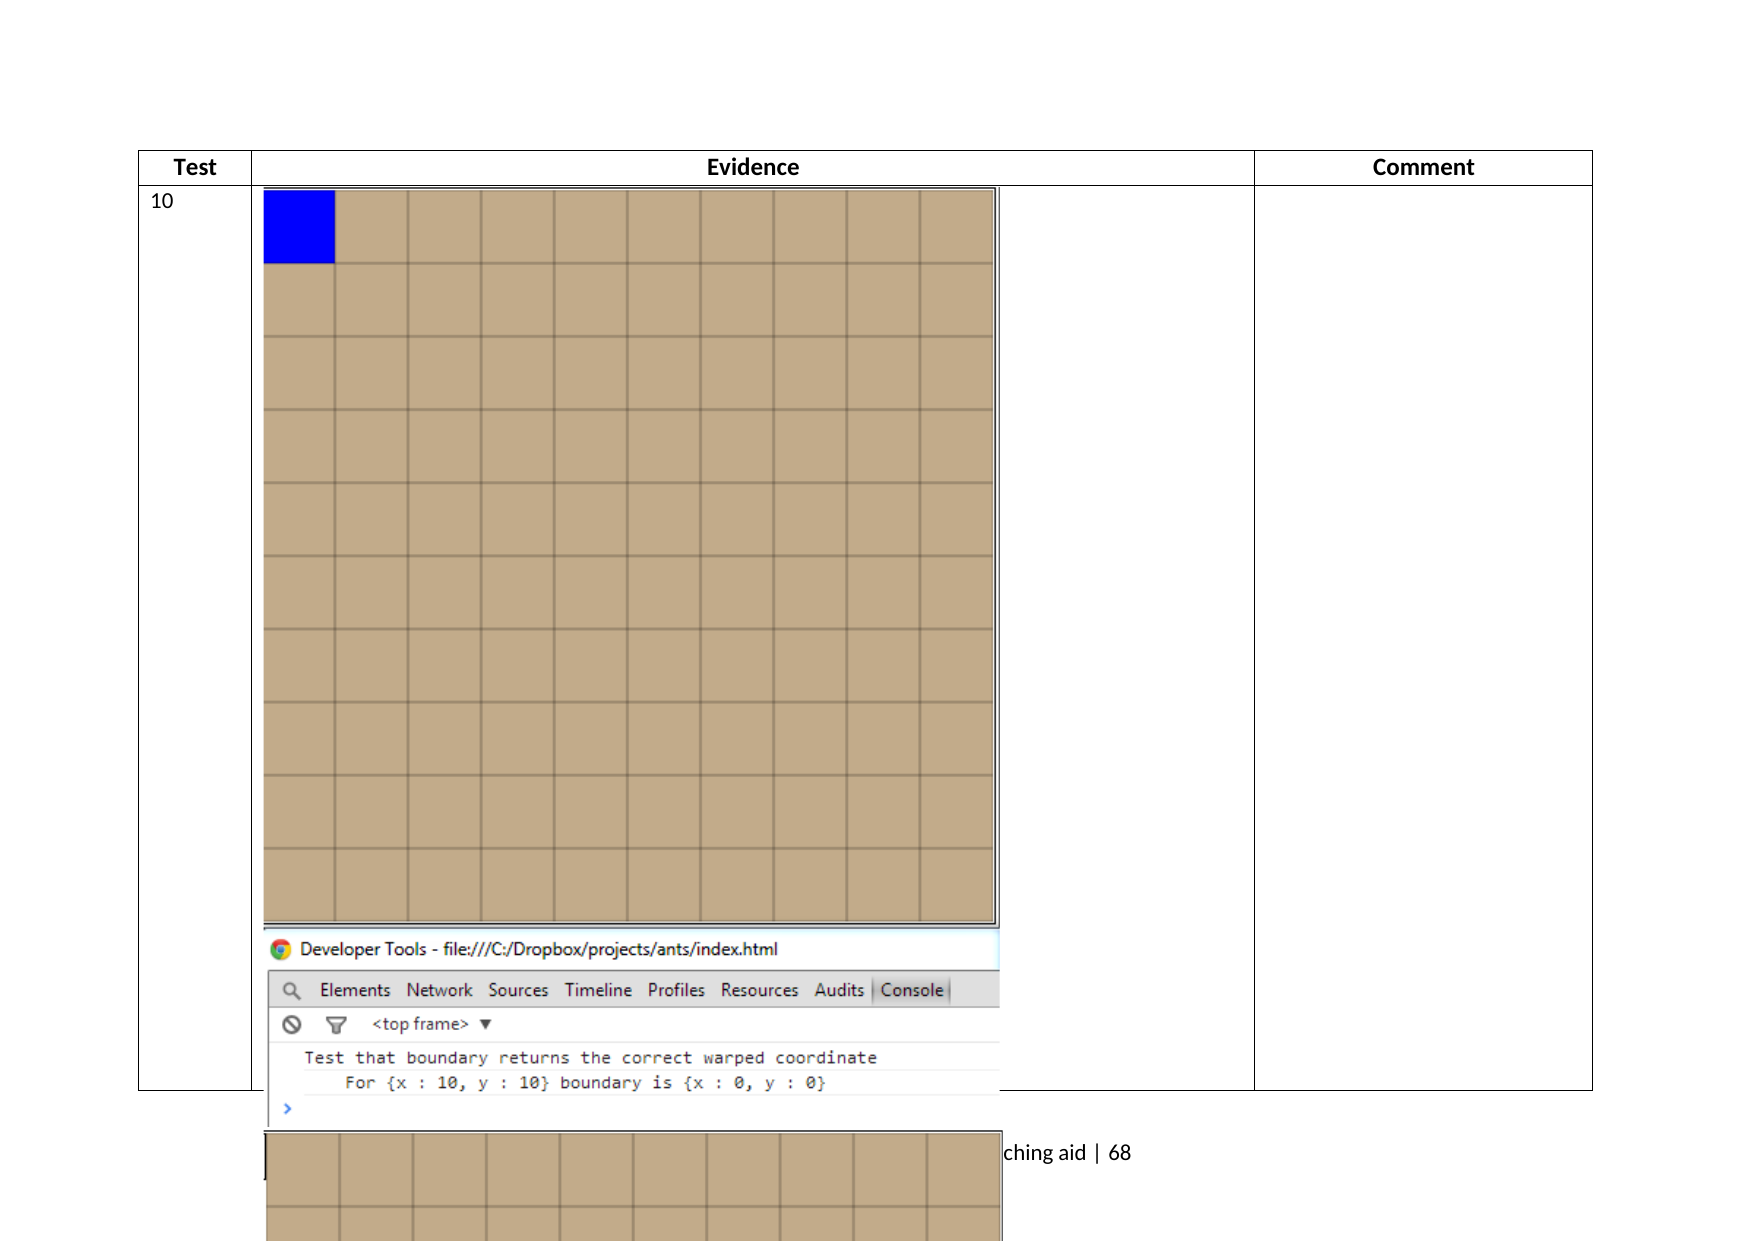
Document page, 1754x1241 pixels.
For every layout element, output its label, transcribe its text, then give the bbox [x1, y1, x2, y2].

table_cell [1255, 186, 1592, 1090]
table_cell 10 [139, 186, 251, 1090]
picture [262, 1129, 1002, 1241]
table_header Comment [1255, 151, 1592, 185]
table_header Test [139, 151, 251, 185]
table_header Evidence [252, 151, 1254, 185]
table_cell [252, 186, 1254, 1090]
picture [262, 187, 999, 1124]
